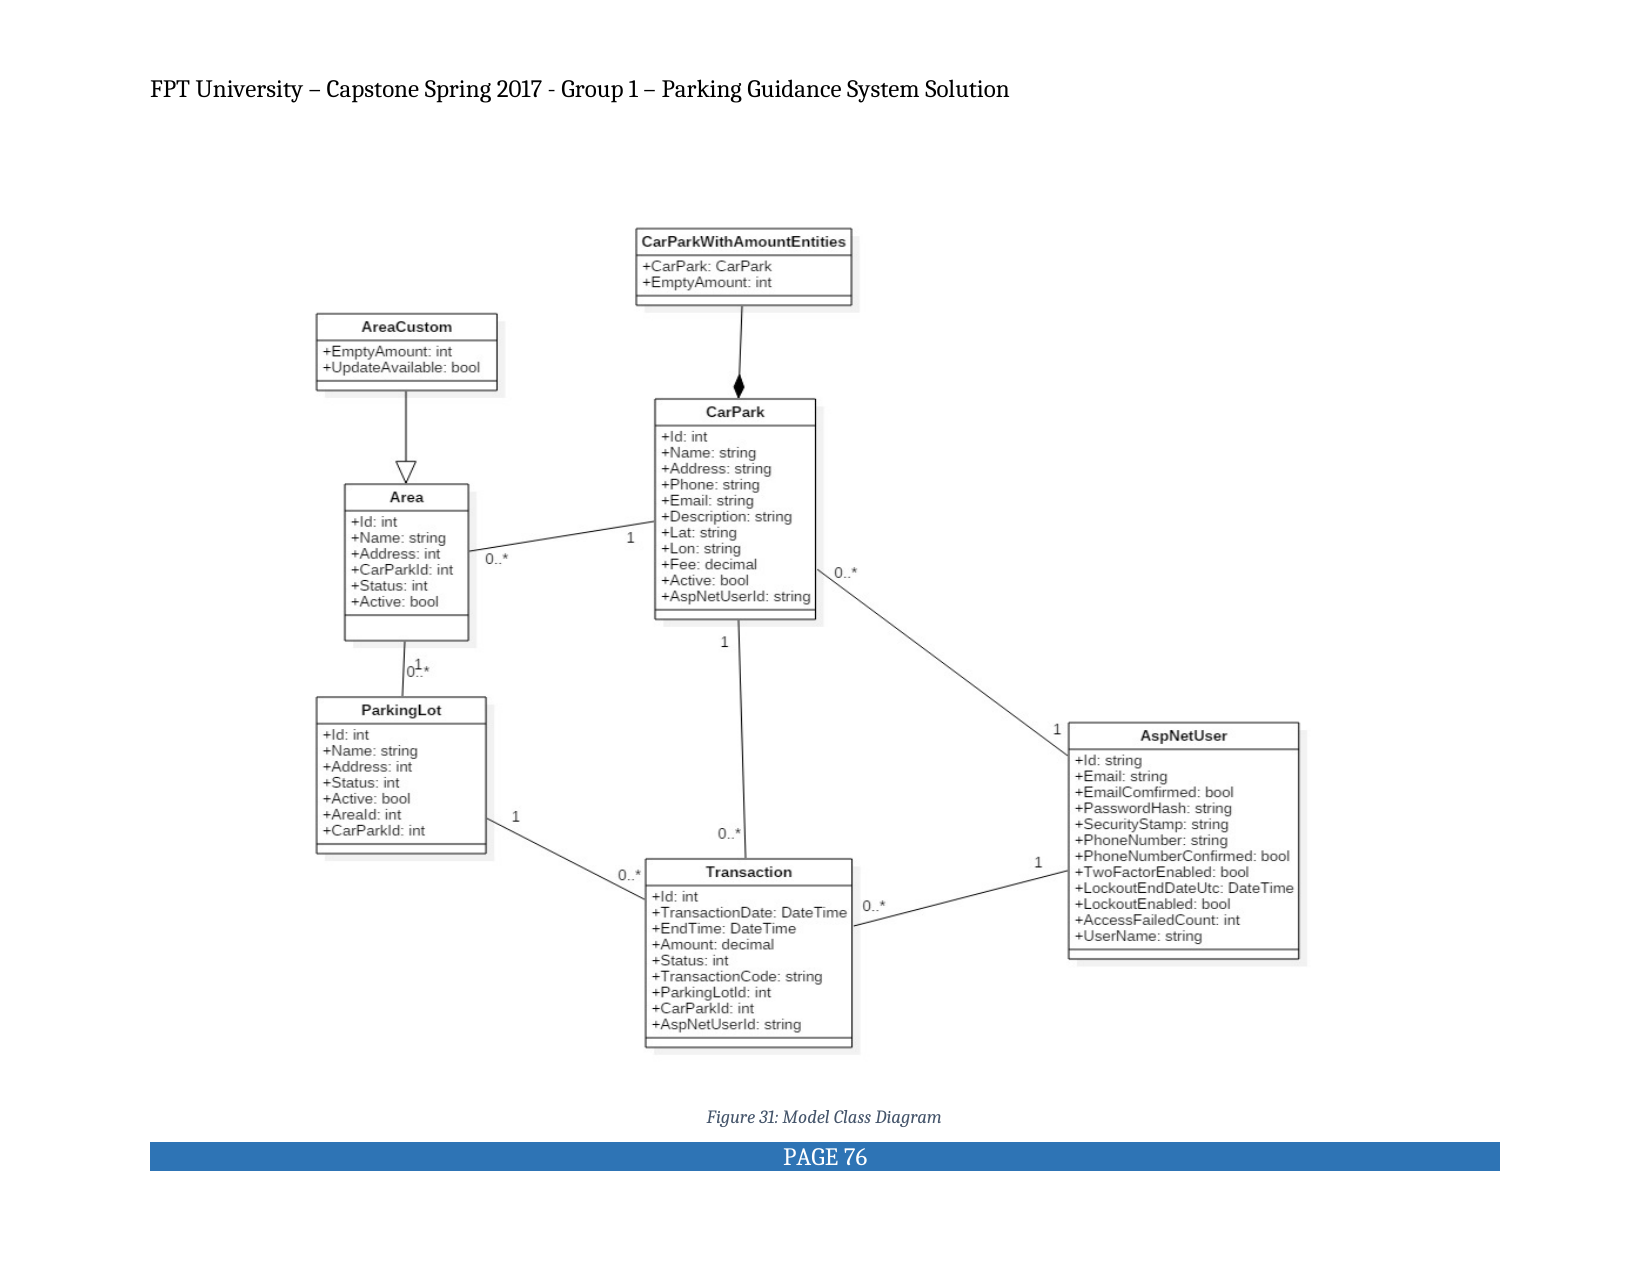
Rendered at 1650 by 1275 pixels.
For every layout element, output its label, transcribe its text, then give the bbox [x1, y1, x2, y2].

picture [305, 218, 1345, 1090]
